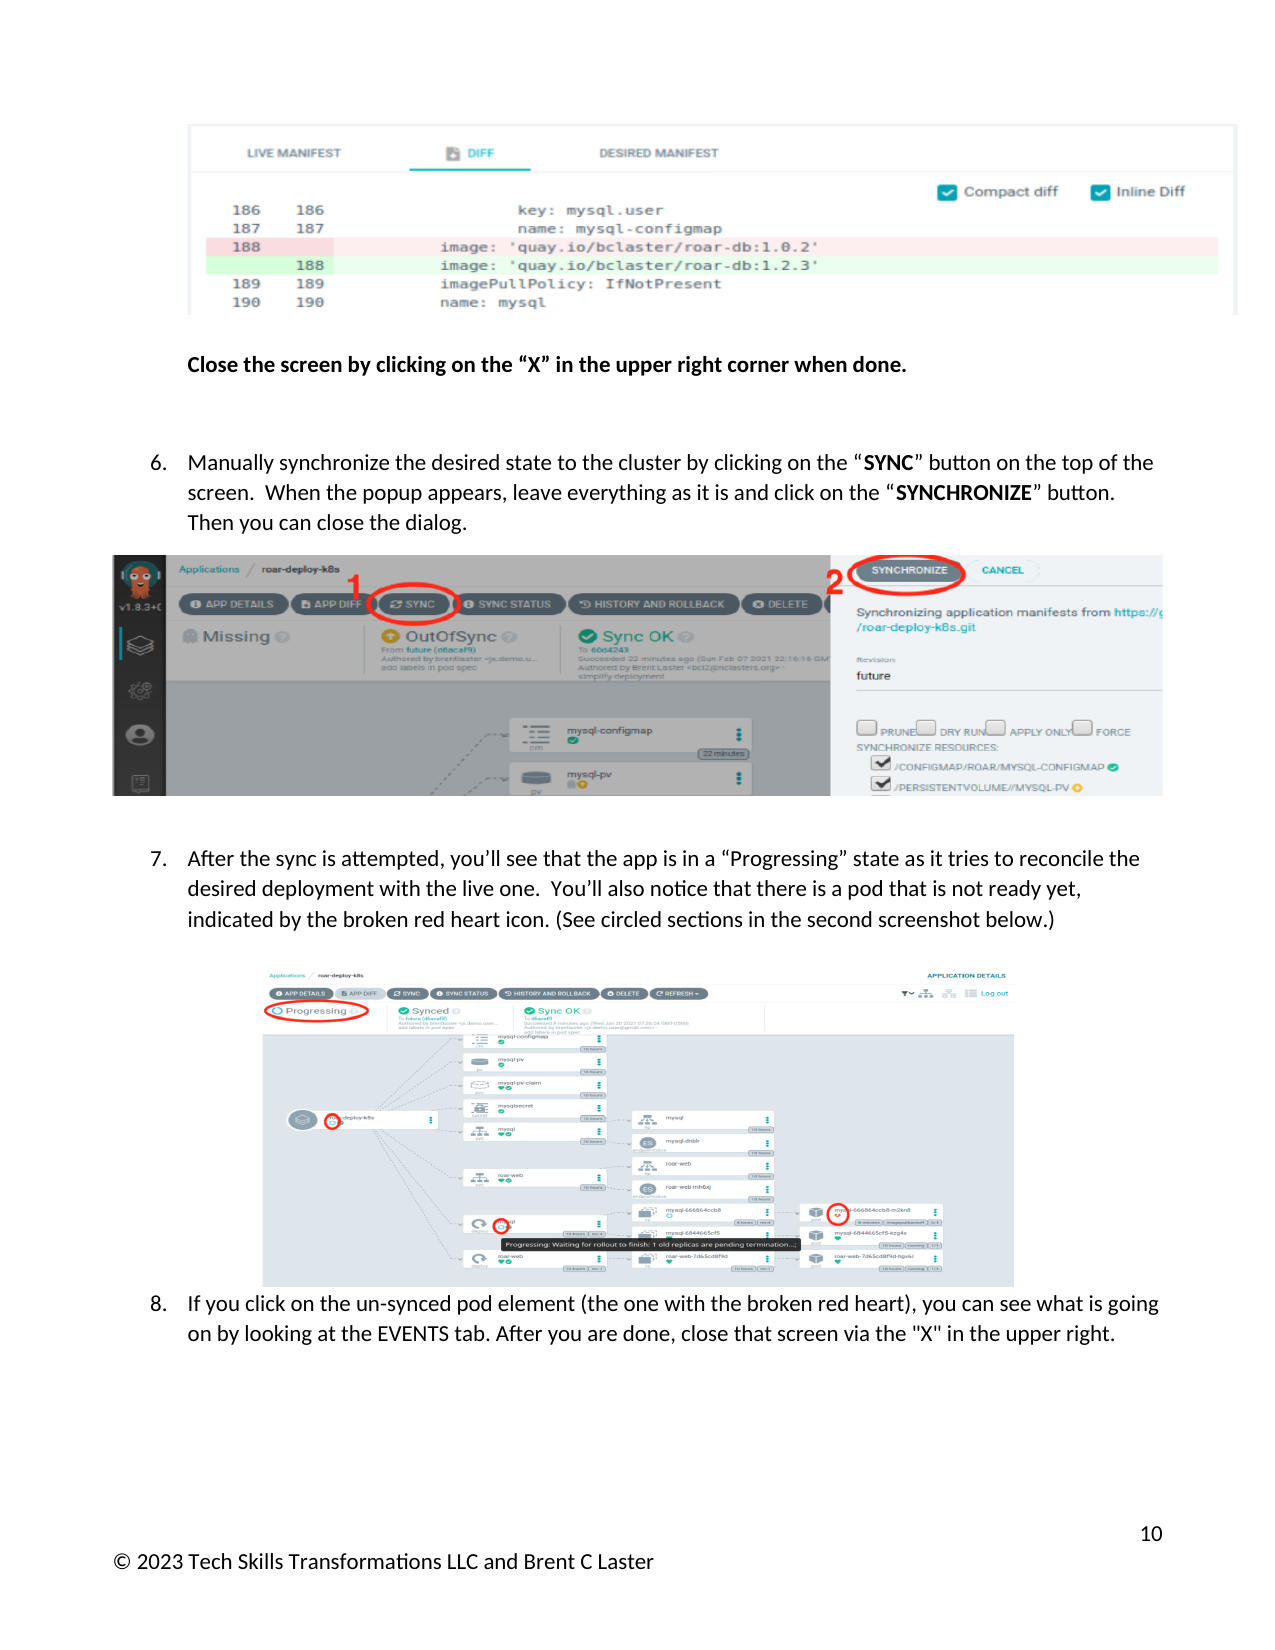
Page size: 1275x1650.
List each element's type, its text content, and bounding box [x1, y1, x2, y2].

picture [112, 555, 1163, 796]
picture [262, 968, 1015, 1287]
list Close the screen by clicking on the “X” in the upper right corner when done. [187, 350, 1162, 378]
list After the sync is attempted, you’ll see that the app is in a “Progressing” state as it tries to reconcile the desired deployment with the live one. You’ll also notice that there is a pod that is not ready yet, indicated by the broken red heart icon. (See circled sections in the second screenshot below.) [150, 844, 1162, 933]
list Manually synchronize the desired state to the cluster by clicking on the “SYNC” button on the top of the screen. When the popup appears, leave everything as it is and click on the “SYNCHRONIZE” button. Then you can close the dialog. [150, 448, 1162, 536]
picture [187, 124, 1238, 315]
list If you click on the un-synced pod element (the one with the broken red heart), you can see what is going on by looking at the EVENTS tab. After you are done, close that screen via the "X" in the upper right. [150, 1289, 1162, 1347]
